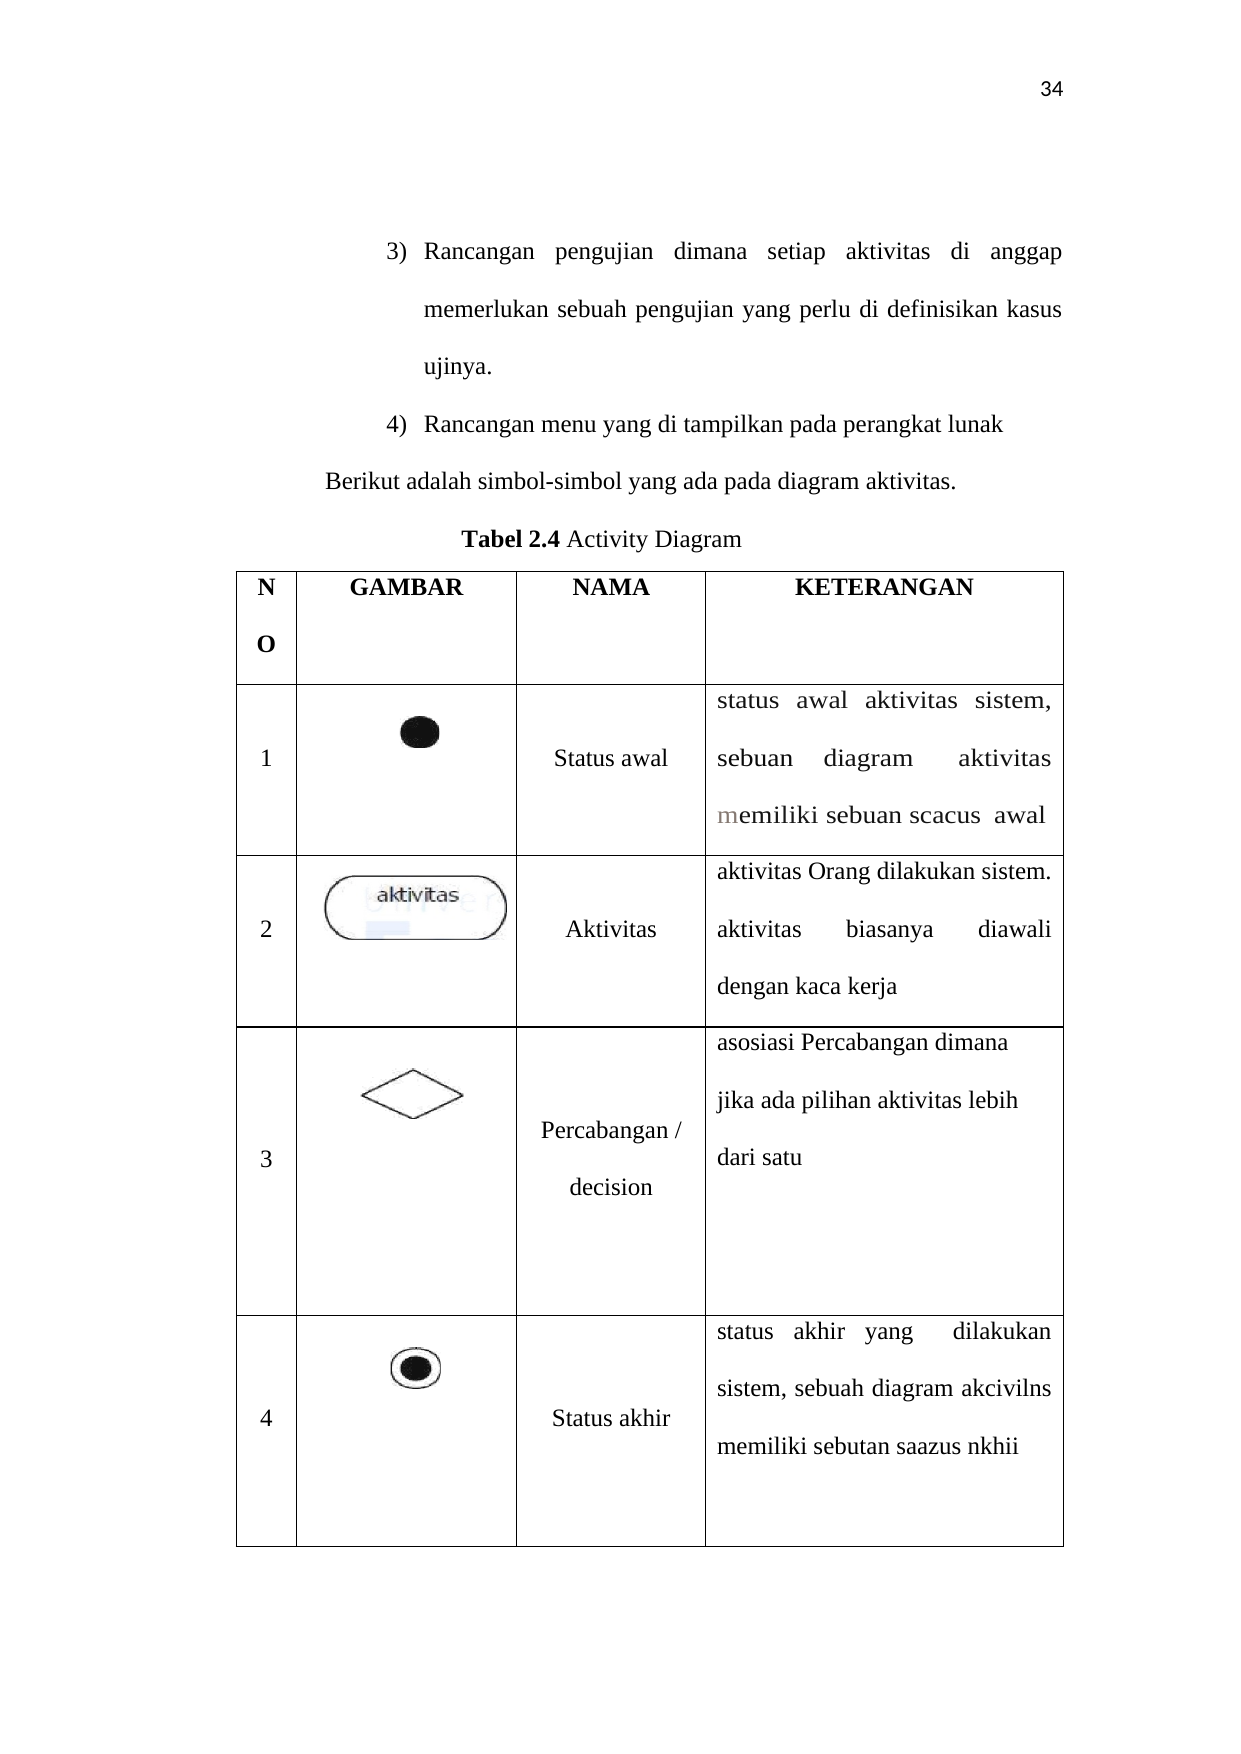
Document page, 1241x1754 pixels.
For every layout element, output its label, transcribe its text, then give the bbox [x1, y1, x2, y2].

table_header GAMBAR [297, 572, 516, 684]
table_header NAMA [517, 572, 705, 684]
table_cell Status akhir [517, 1316, 705, 1546]
text Tabel 2.4 Activity Diagram [386, 524, 1063, 552]
picture [323, 875, 507, 940]
table_header KETERANGAN [706, 572, 1063, 684]
picture [399, 716, 440, 748]
table_cell [297, 1316, 516, 1546]
table_cell Aktivitas [517, 856, 705, 1026]
picture [360, 1068, 464, 1119]
table_header NO [237, 572, 296, 684]
table_cell [297, 685, 516, 855]
table_cell 4 [237, 1316, 296, 1546]
table_cell Status awal [517, 685, 705, 855]
table_cell 3 [237, 1028, 296, 1315]
table_cell [297, 856, 516, 1026]
table_cell status akhir yang dilakukan sistem, sebuah diagram akcivilns memiliki sebutan saazus nkhii [706, 1316, 1063, 1546]
table_cell 1 [237, 685, 296, 855]
text Berikut adalah simbol-simbol yang ada pada diagram aktivitas. [325, 466, 1063, 495]
table_cell Percabangan / decision [517, 1028, 705, 1315]
list Rancangan pengujian dimana setiap aktivitas di anggap memerlukan sebuah pengujian yang perlu di definisikan kasus ujinya. [386, 236, 1063, 380]
table_cell [297, 1028, 516, 1315]
list Rancangan menu yang di tampilkan pada perangkat lunak [386, 409, 1063, 437]
picture [390, 1347, 441, 1389]
table_cell 2 [237, 856, 296, 1026]
table_cell asosiasi Percabangan dimana jika ada pilihan aktivitas lebih dari satu [706, 1028, 1063, 1315]
table_cell status awal aktivitas sistem, sebuan diagram aktivitas memiliki sebuan scacus awal [706, 685, 1063, 855]
table_cell aktivitas Orang dilakukan sistem. aktivitas biasanya diawali dengan kaca kerja [706, 856, 1063, 1026]
